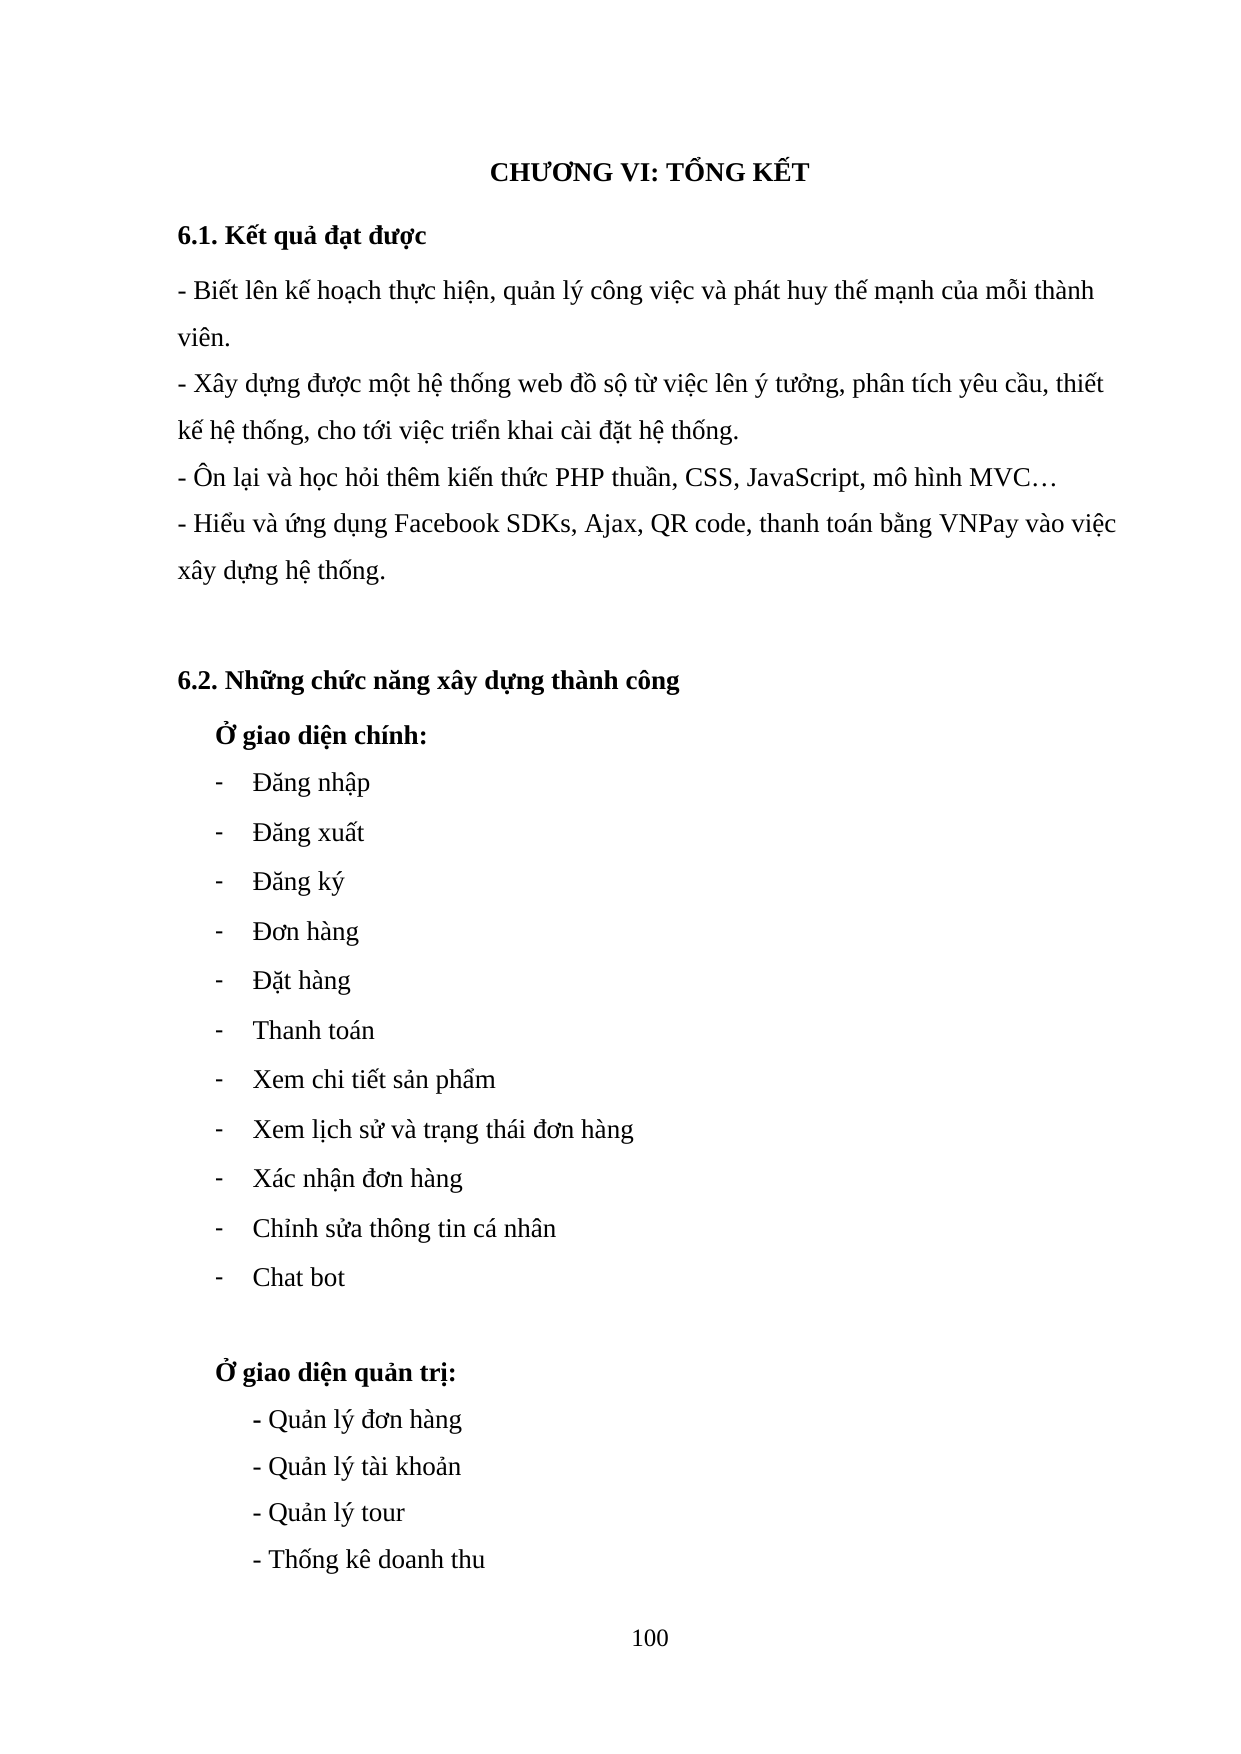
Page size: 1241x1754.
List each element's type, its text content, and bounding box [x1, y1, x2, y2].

subtitle 6.1. Kết quả đạt được [177, 219, 1122, 250]
text - Ôn lại và học hỏi thêm kiến thức PHP thuần, CSS, JavaScript, mô hình MVC… [177, 461, 1122, 492]
text - Thống kê doanh thu [177, 1543, 1122, 1574]
text - Quản lý tài khoản [177, 1450, 1122, 1481]
list Xem chi tiết sản phẩm [215, 1062, 1122, 1096]
list Đăng ký [215, 864, 1122, 898]
list Xác nhận đơn hàng [215, 1161, 1122, 1194]
list Xem lịch sử và trạng thái đơn hàng [215, 1112, 1122, 1145]
text - Hiểu và ứng dụng Facebook SDKs, Ajax, QR code, thanh toán bằng VNPay vào việc xây dựng hệ thống. [177, 507, 1122, 585]
text Ở giao diện chính: [177, 719, 1122, 750]
list Đặt hàng [215, 963, 1122, 997]
text - Quản lý đơn hàng [177, 1403, 1122, 1434]
subtitle 6.2. Những chức năng xây dựng thành công [177, 664, 1122, 695]
list Đơn hàng [215, 914, 1122, 947]
text - Xây dựng được một hệ thống web đồ sộ từ việc lên ý tưởng, phân tích yêu cầu, thiết kế hệ thống, cho tới việc triển khai cài đặt hệ thống. [177, 367, 1122, 445]
list Đăng nhập [215, 766, 1122, 799]
list Chat bot [215, 1260, 1122, 1293]
subtitle CHƯƠNG VI: TỔNG KẾT [177, 156, 1122, 187]
list Chỉnh sửa thông tin cá nhân [215, 1211, 1122, 1244]
list Đăng xuất [215, 815, 1122, 848]
text - Quản lý tour [177, 1497, 1122, 1528]
list Thanh toán [215, 1013, 1122, 1046]
text Ở giao diện quản trị: [177, 1357, 1122, 1388]
text - Biết lên kế hoạch thực hiện, quản lý công việc và phát huy thế mạnh của mỗi thành viên. [177, 274, 1122, 352]
